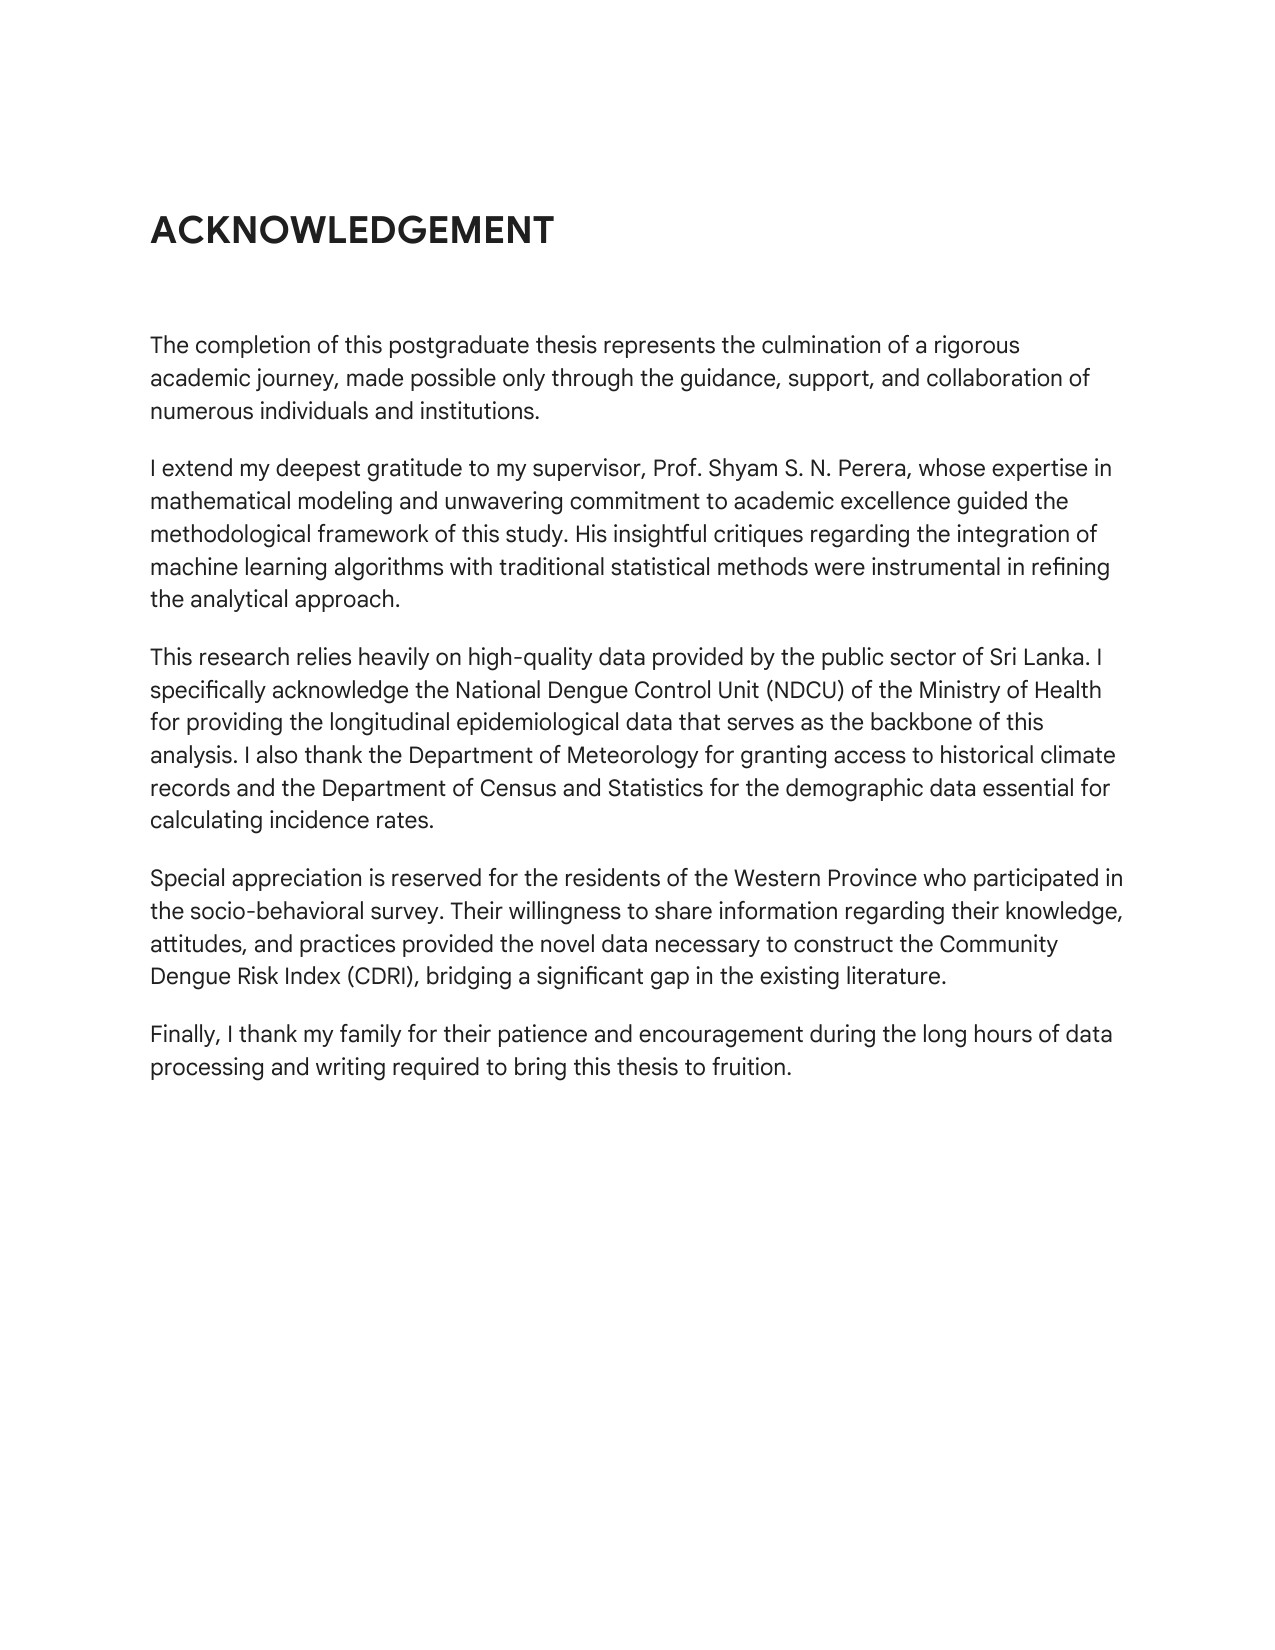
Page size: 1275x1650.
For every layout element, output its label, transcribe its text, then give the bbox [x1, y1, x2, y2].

text This research relies heavily on high-quality data provided by the public sector of Sri Lanka. I specifically acknowledge the National Dengue Control Unit (NDCU) of the Ministry of Health for providing the longitudinal epidemiological data that serves as the backbone of this analysis. I also thank the Department of Meteorology for granting access to historical climate records and the Department of Census and Statistics for the demographic data essential for calculating incidence rates. [150, 643, 1125, 835]
text The completion of this postgraduate thesis represents the culmination of a rigorous academic journey, made possible only through the guidance, support, and collaboration of numerous individuals and institutions. [150, 331, 1125, 426]
text Special appreciation is reserved for the residents of the Western Province who participated in the socio-behavioral survey. Their willingness to share information regarding their knowledge, attitudes, and practices provided the novel data necessary to construct the Community Dengue Risk Index (CDRI), bridging a significant gap in the existing literature. [150, 864, 1125, 991]
text Finally, I thank my family for their patience and encouragement during the long hours of data processing and writing required to bring this thesis to fruition. [150, 1020, 1125, 1082]
subtitle ACKNOWLEDGEMENT [150, 208, 1125, 255]
text I extend my deepest gratitude to my supervisor, Prof. Shyam S. N. Perera, whose expertise in mathematical modeling and unwavering commitment to academic excellence guided the methodological framework of this study. His insightful critiques regarding the integration of machine learning algorithms with traditional statistical methods were instrumental in refining the analytical approach. [150, 454, 1125, 614]
